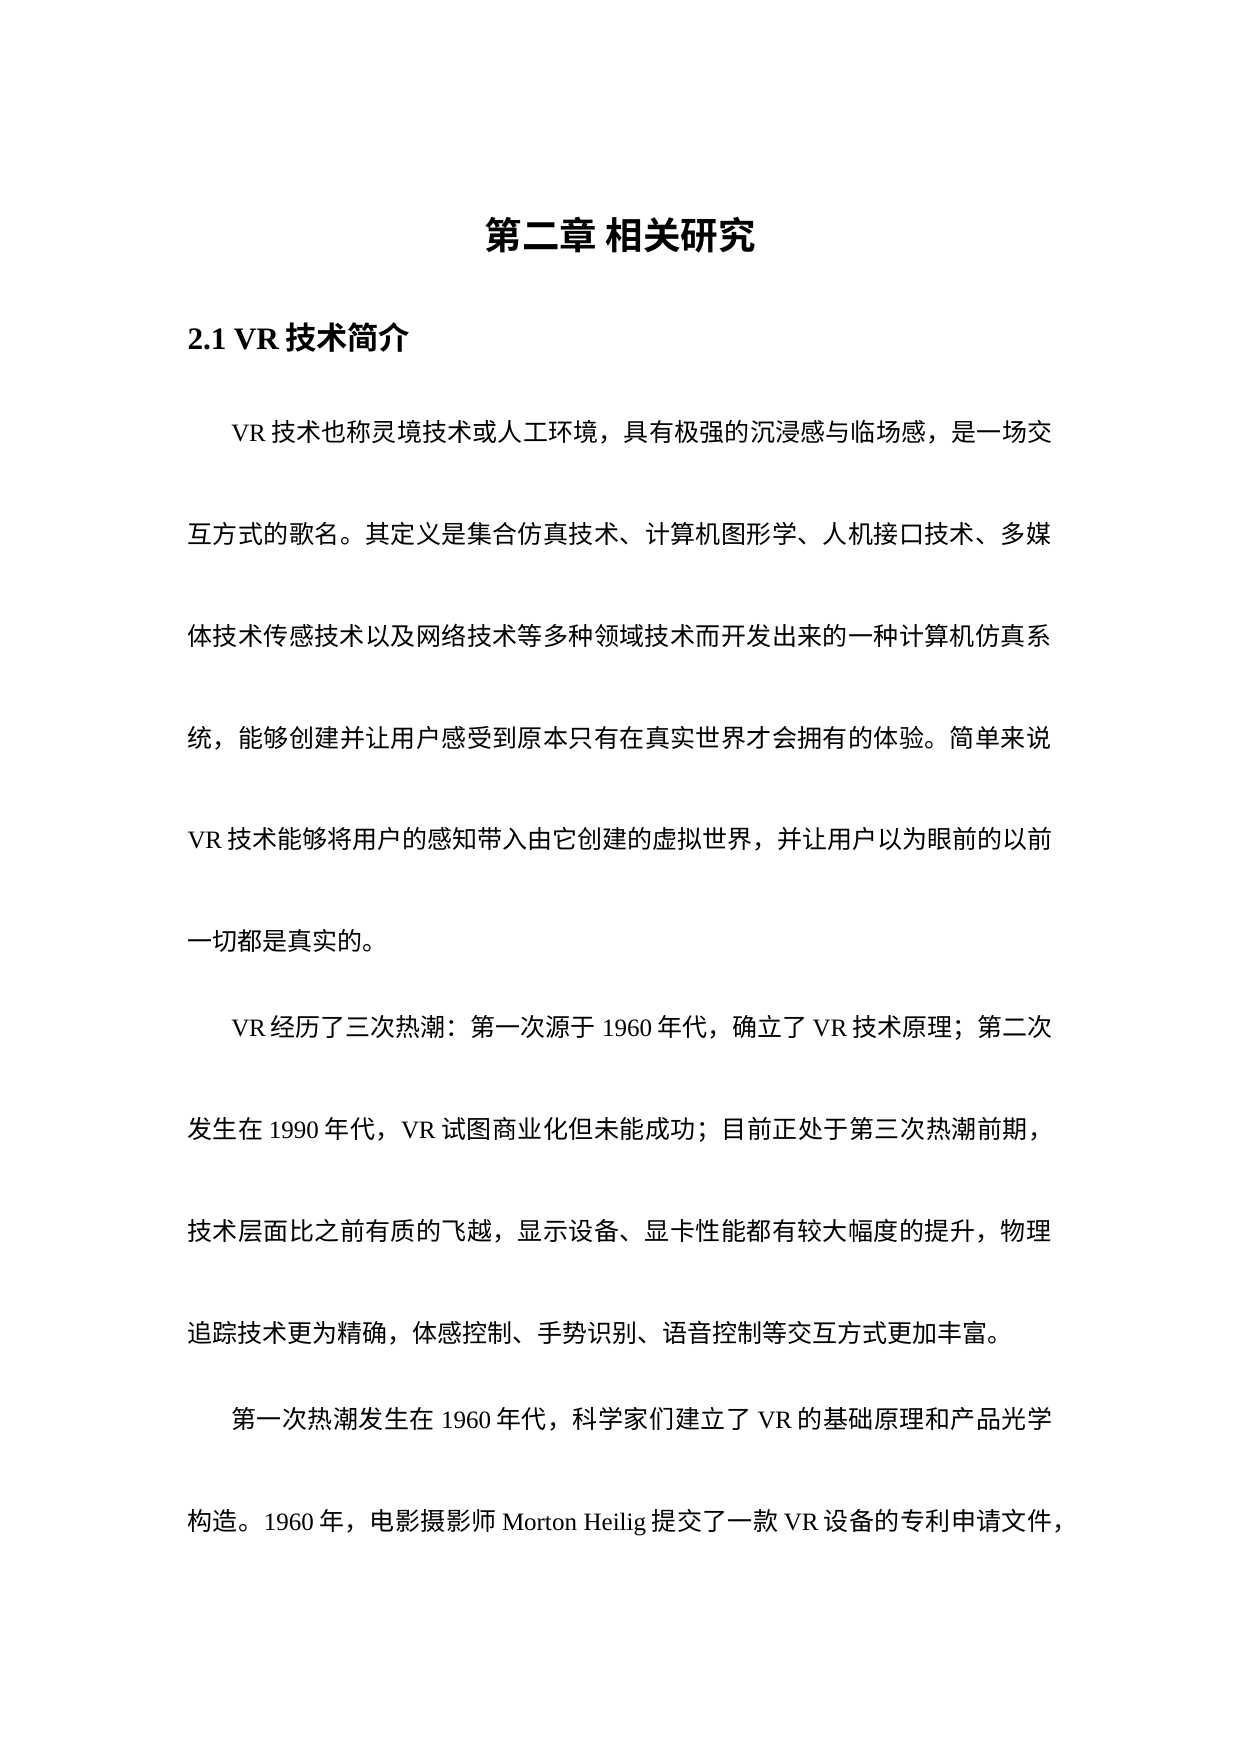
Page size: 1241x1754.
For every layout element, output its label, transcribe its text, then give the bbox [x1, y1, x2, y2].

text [187, 1384, 1053, 1553]
subtitle 2.1 VR技术简介 [187, 302, 1053, 369]
subtitle 第二章 相关研究 [187, 199, 1053, 267]
text VR经历了三次热潮：第一次源于1960年代，确立了VR技术原理；第二次发生在1990年代，VR试图商业化但未能成功；目前正处于第三次热潮前期，技术层面比之前有质的飞越，显示设备、显卡性能都有较大幅度的提升，物理追踪技术更为精确，体感控制、手势识别、语音控制等交互方式更加丰富。 [187, 992, 1053, 1366]
text VR技术也称灵境技术或人工环境，具有极强的沉浸感与临场感，是一场交互方式的歌名。其定义是集合仿真技术、计算机图形学、人机接口技术、多媒体技术传感技术以及网络技术等多种领域技术而开发出来的一种计算机仿真系统，能够创建并让用户感受到原本只有在真实世界才会拥有的体验。简单来说，VR技术能够将用户的感知带入由它创建的虚拟世界，并让用户以为眼前的以前一切都是真实的。 [187, 397, 1053, 974]
